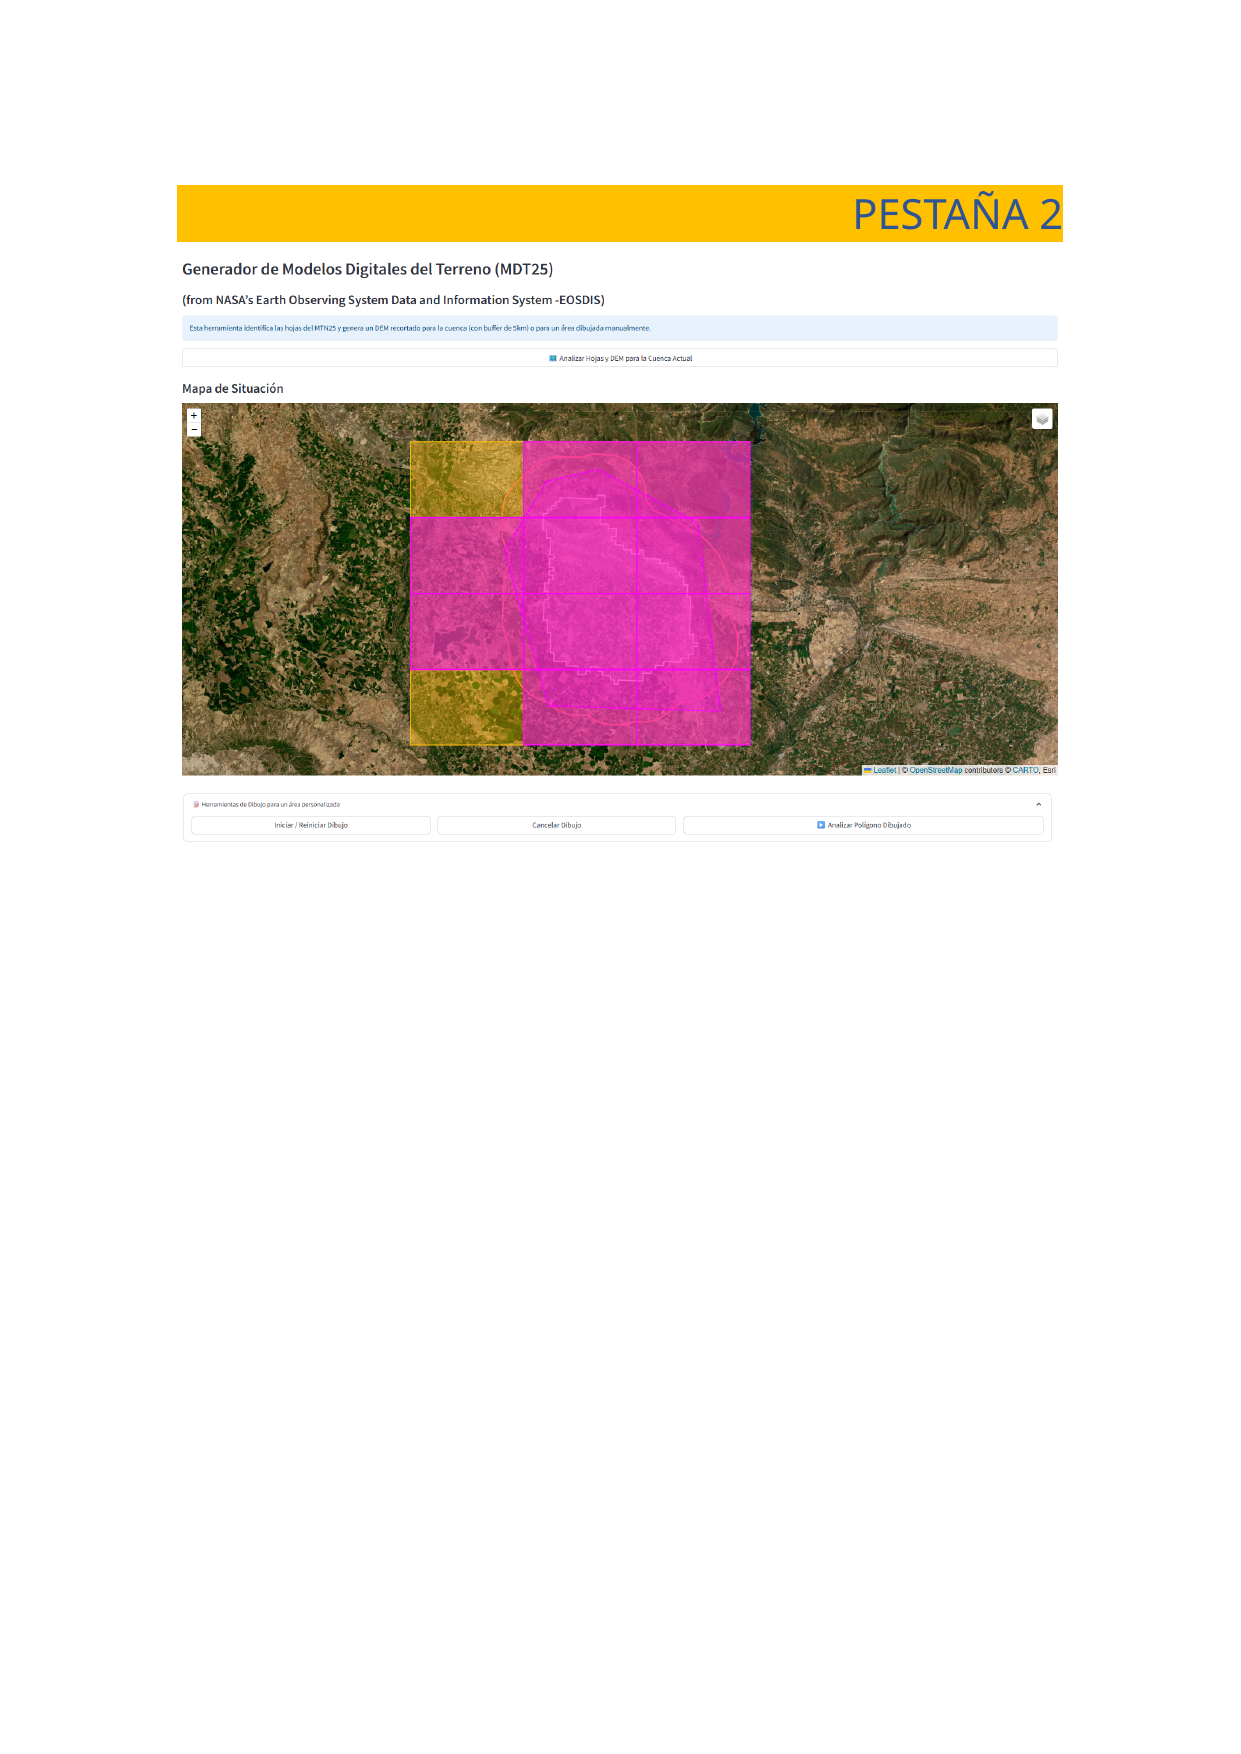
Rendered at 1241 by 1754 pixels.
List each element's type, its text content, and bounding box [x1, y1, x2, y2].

picture [177, 258, 1063, 780]
subtitle PESTAÑA 2 [177, 185, 1063, 242]
picture [177, 784, 1063, 850]
